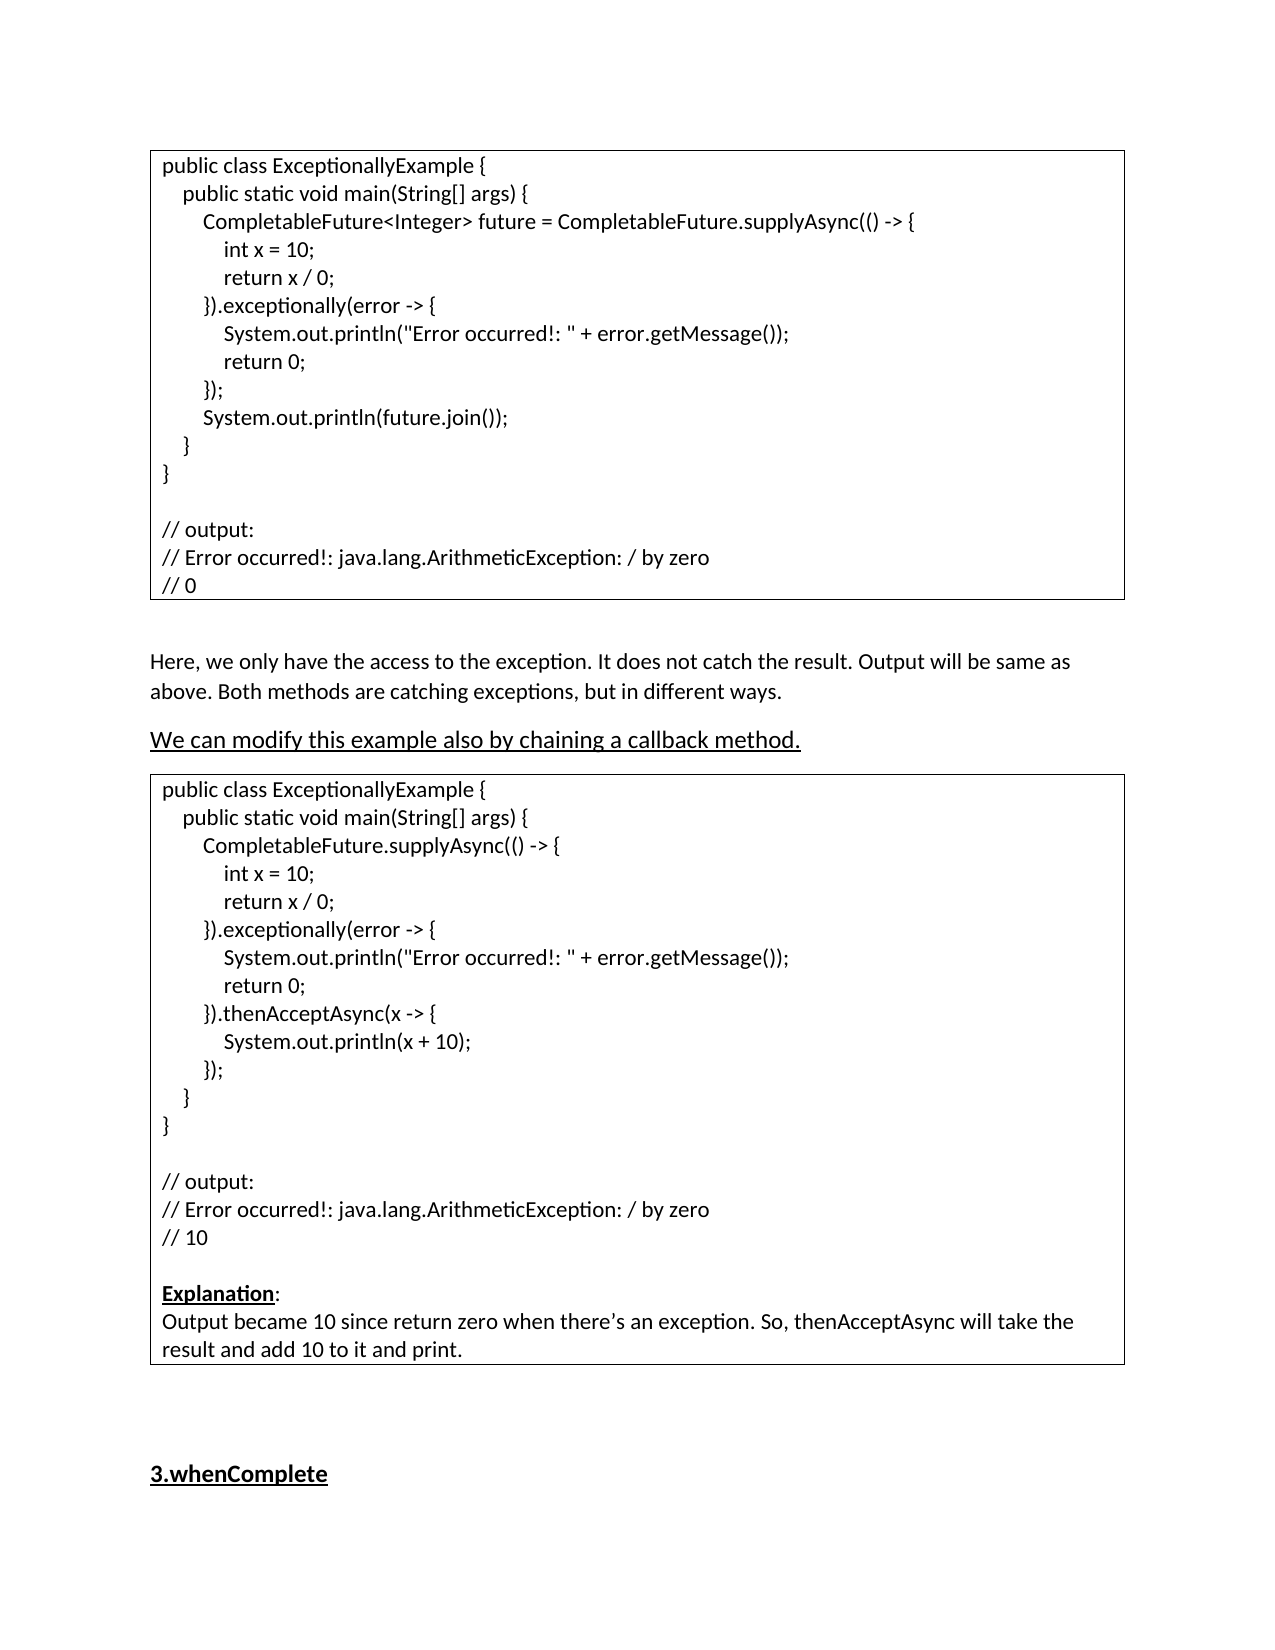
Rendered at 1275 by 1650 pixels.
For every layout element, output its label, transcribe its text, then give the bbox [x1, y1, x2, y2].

table_header public class ExceptionallyExample { public static void main(String[] args) { CompletableFuture<Integer> future = CompletableFuture.supplyAsync(() -> { int x = 10; return x / 0; }).exceptionally(error -> { System.out.println("Error occurred!: " + error.getMessage()); return 0; }); System.out.println(future.join()); } } // output: // Error occurred!: java.lang.ArithmeticException: / by zero // 0 [151, 151, 1124, 599]
text We can modify this example also by chaining a callback method. [150, 724, 1125, 755]
text Here, we only have the access to the exception. It does not catch the result. Output will be same as above. Both methods are catching exceptions, but in different ways. [150, 647, 1125, 706]
text 3.whenComplete [150, 1458, 1125, 1489]
table_header public class ExceptionallyExample { public static void main(String[] args) { CompletableFuture.supplyAsync(() -> { int x = 10; return x / 0; }).exceptionally(error -> { System.out.println("Error occurred!: " + error.getMessage()); return 0; }).thenAcceptAsync(x -> { System.out.println(x + 10); }); } } // output: // Error occurred!: java.lang.ArithmeticException: / by zero // 10 Explanation: Output became 10 since return zero when there’s an exception. So, thenAcceptAsync will take the result and add 10 to it and print. [151, 775, 1124, 1363]
